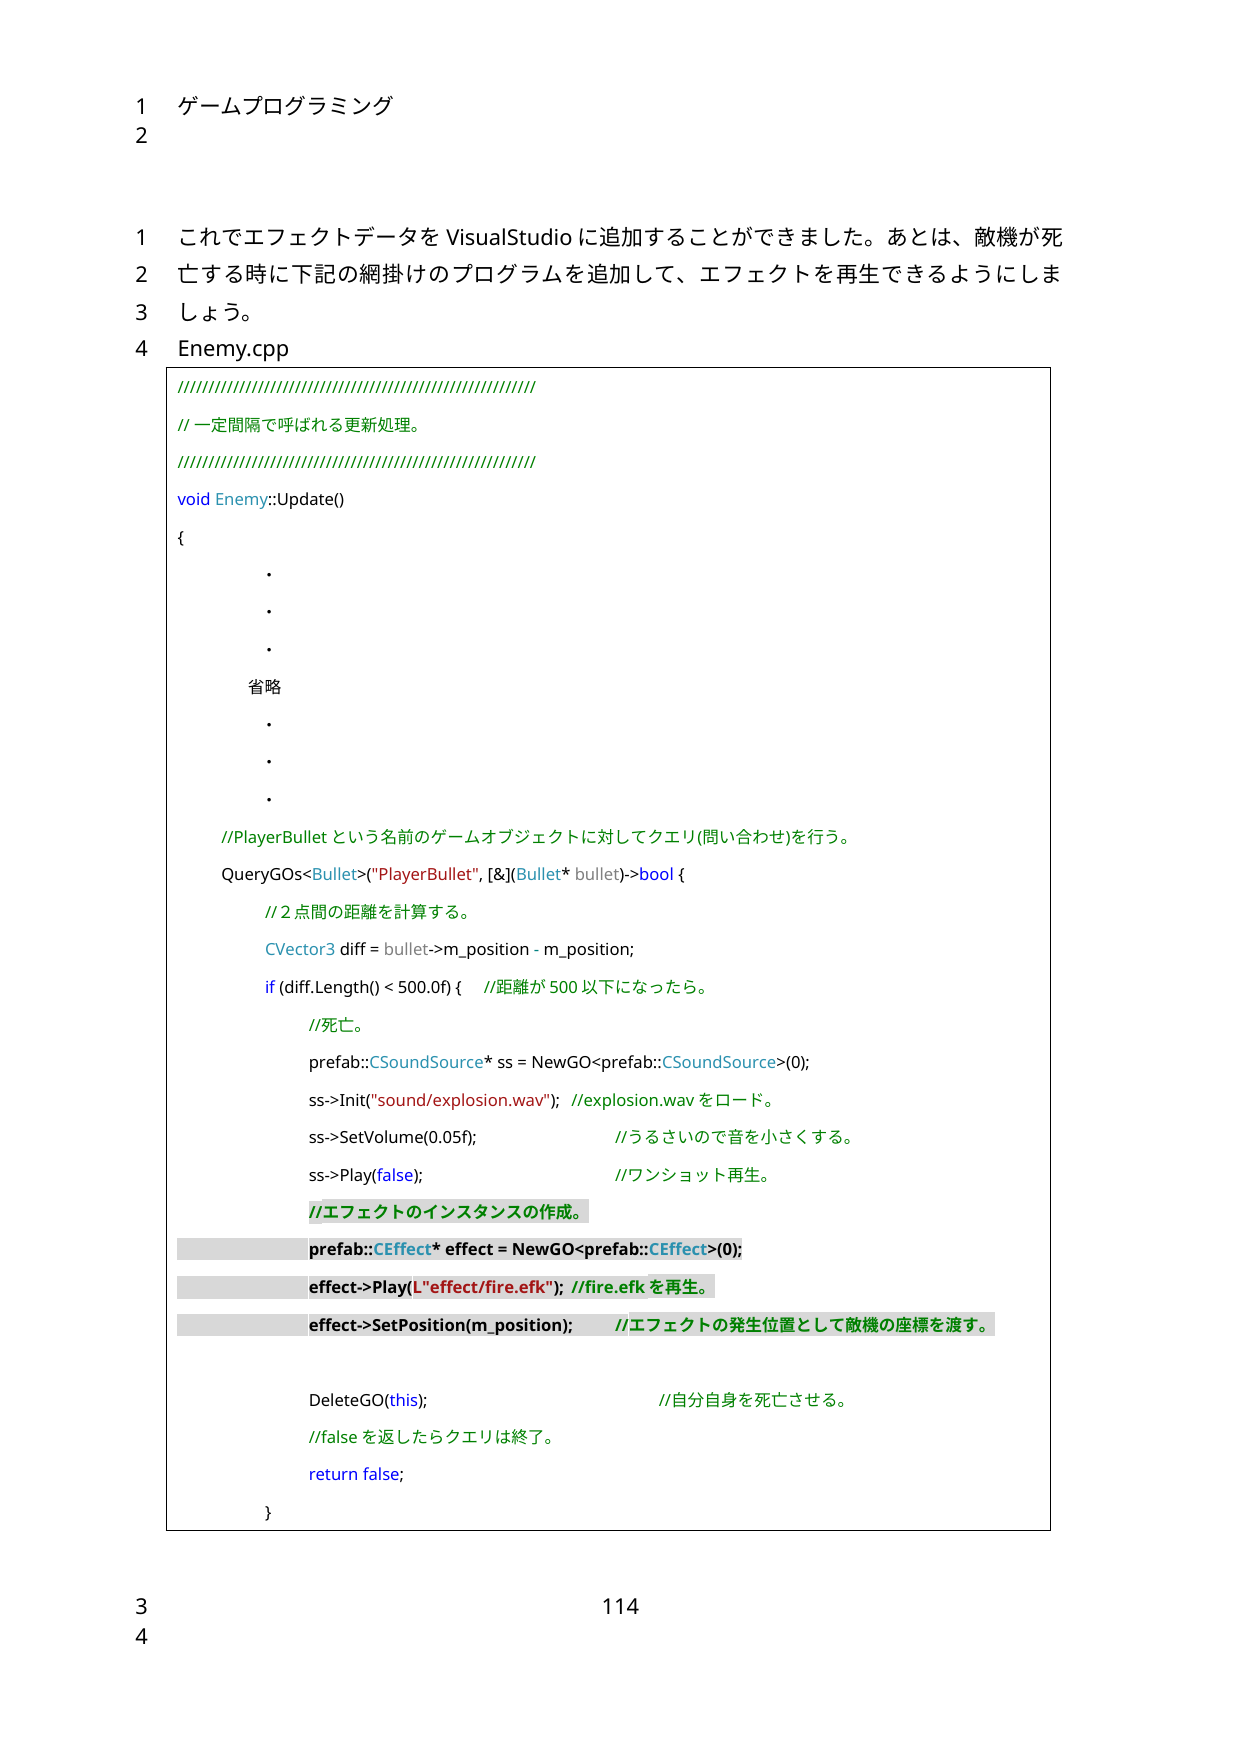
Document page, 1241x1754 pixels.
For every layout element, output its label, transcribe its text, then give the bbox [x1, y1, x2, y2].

text これでエフェクトデータをVisualStudioに追加することができました。あとは、敵機が死亡する時に下記の網掛けのプログラムを追加して、エフェクトを再生できるようにしましょう。 [177, 217, 1063, 329]
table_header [167, 368, 1050, 1530]
text Enemy.cpp [177, 329, 1063, 367]
